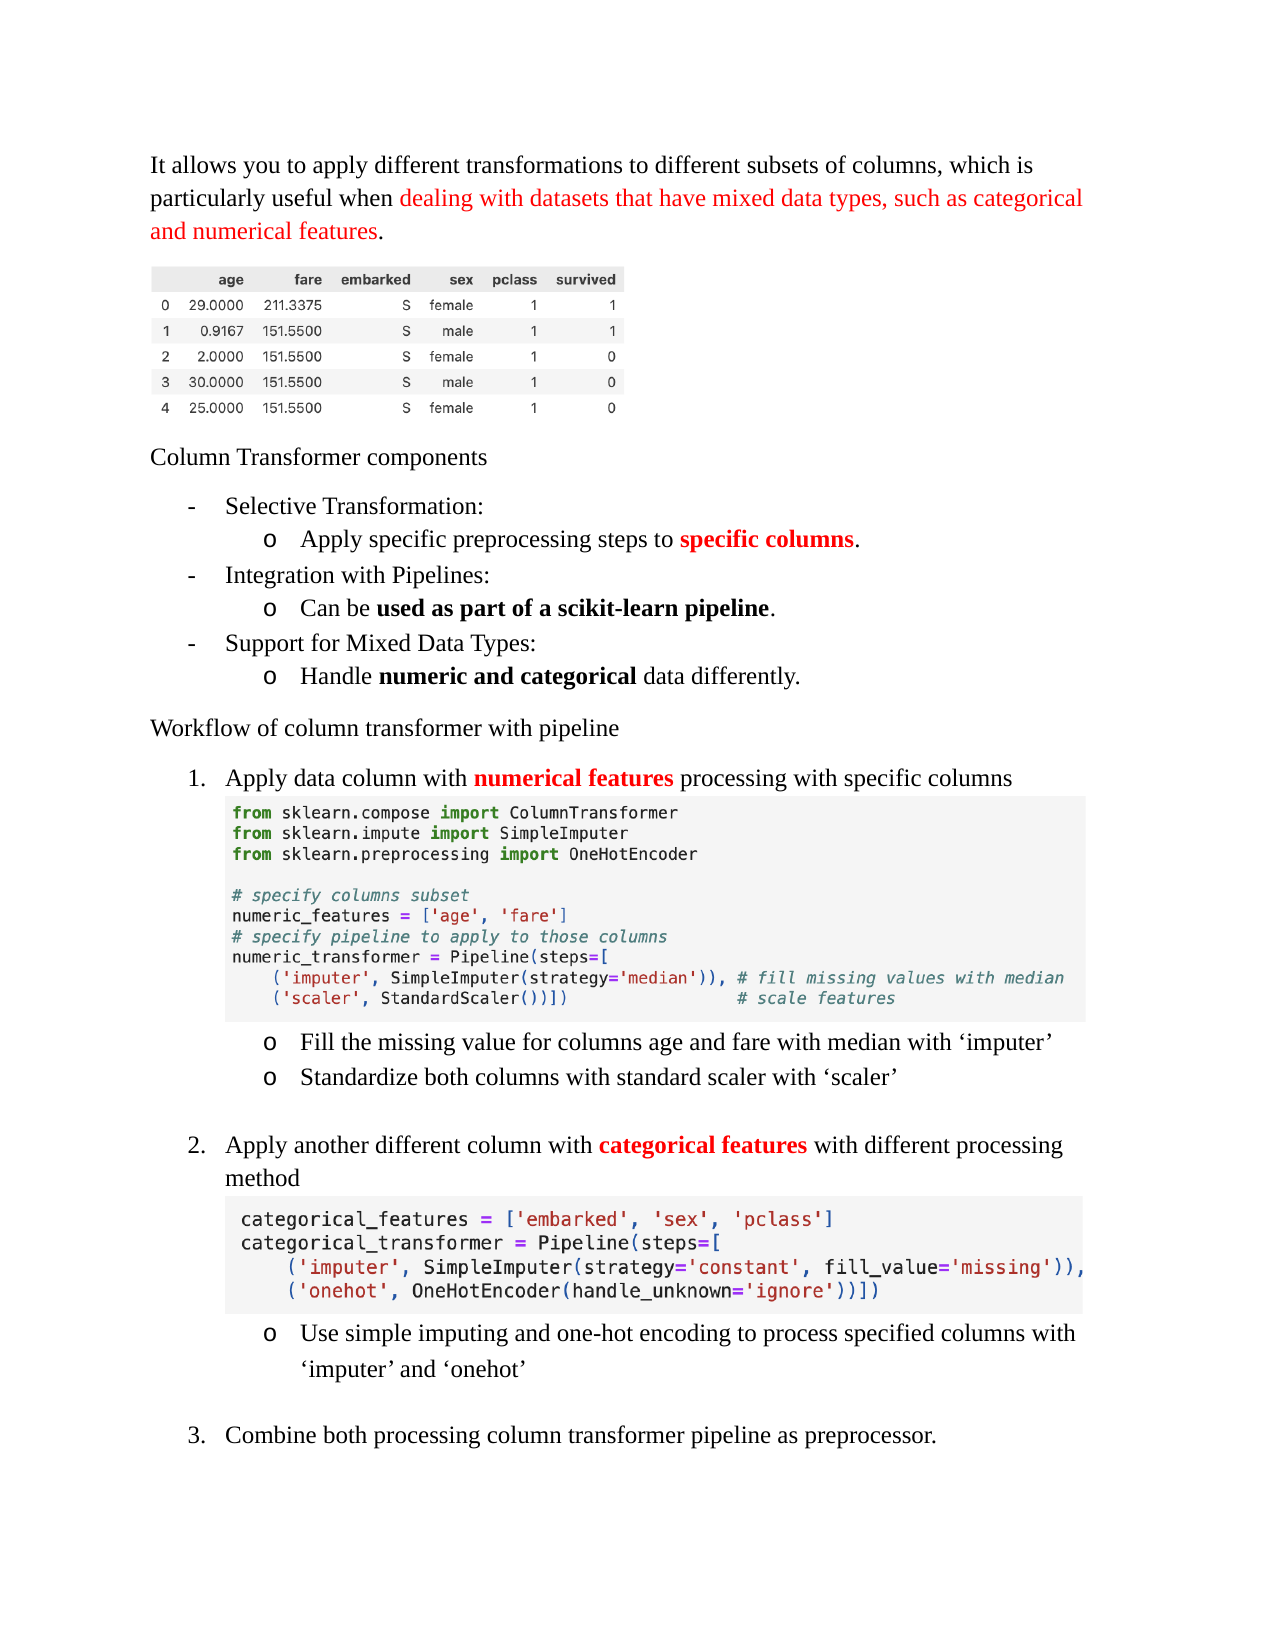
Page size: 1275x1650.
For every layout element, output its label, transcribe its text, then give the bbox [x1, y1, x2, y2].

list Can be used as part of a scikit-learn pipeline. [262, 593, 1125, 624]
text It allows you to apply different transformations to different subsets of columns, which is particularly useful when dealing with datasets that have mixed data types, such as categorical and numerical features. [150, 150, 1125, 245]
picture [225, 796, 1086, 1022]
list Integration with Pipelines: [187, 560, 1125, 589]
list Standardize both columns with standard scaler with ‘scaler’ [262, 1062, 1125, 1093]
list Fill the missing value for columns age and fare with median with ‘imputer’ [262, 1027, 1125, 1057]
picture [150, 265, 625, 420]
list Apply another different column with categorical features with different processing method [187, 1130, 1125, 1192]
list Handle numeric and categorical data differently. [262, 661, 1125, 692]
list Apply specific preprocessing steps to specific columns. [262, 524, 1125, 555]
picture [225, 1196, 1083, 1314]
text Workflow of column transformer with pipeline [150, 713, 1125, 742]
list Support for Mixed Data Types: [187, 628, 1125, 657]
list Use simple imputing and one-hot encoding to process specified columns with ‘imputer’ and ‘onehot’ [262, 1318, 1125, 1382]
list Selective Transformation: [187, 491, 1125, 520]
list Combine both processing column transformer pipeline as preprocessor. [187, 1420, 1125, 1448]
text Column Transformer components [150, 442, 1125, 471]
list Apply data column with numerical features processing with specific columns [187, 763, 1125, 792]
